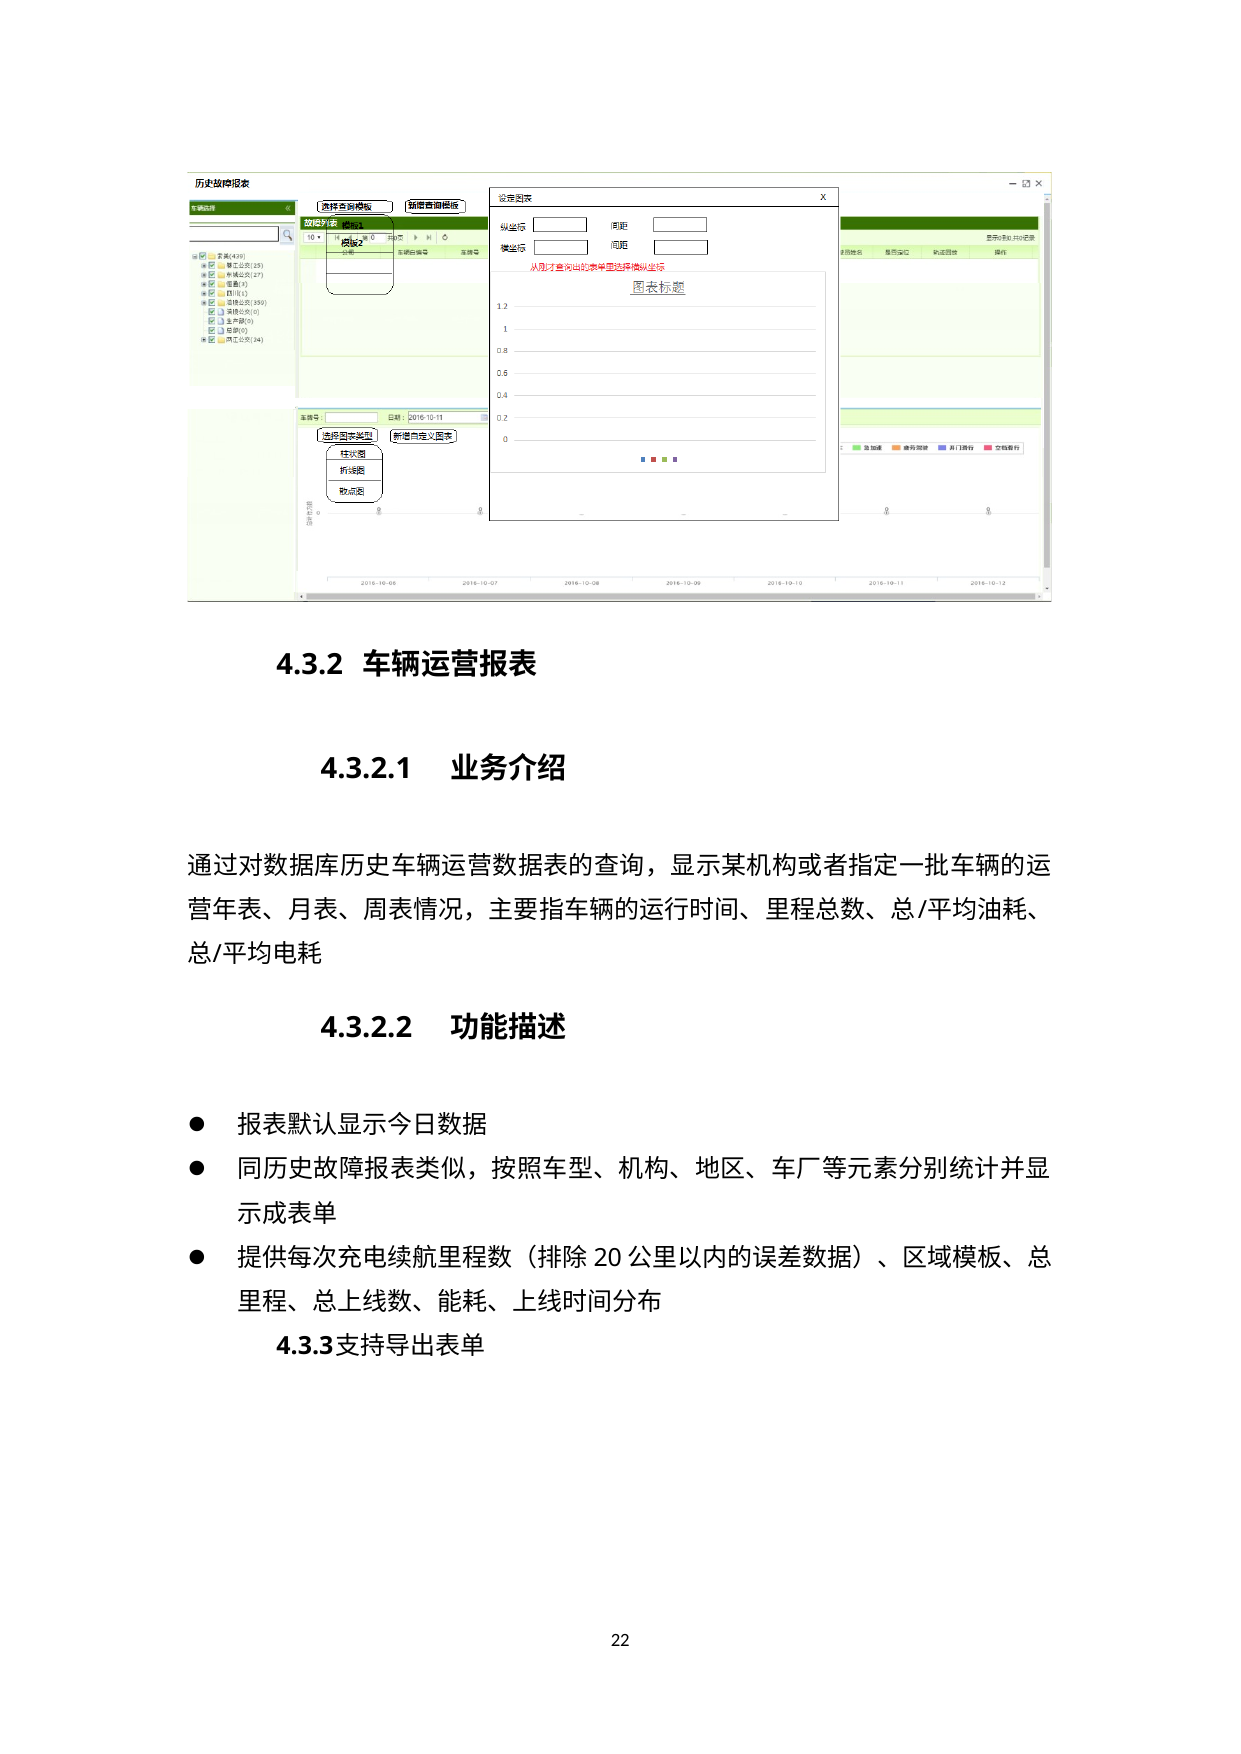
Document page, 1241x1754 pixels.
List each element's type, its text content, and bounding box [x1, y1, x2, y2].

list 提供每次充电续航里程数（排除20公里以内的误差数据）、区域模板、总里程、总上线数、能耗、上线时间分布 [187, 1233, 1053, 1321]
list 报表默认显示今日数据 [187, 1101, 1053, 1145]
subtitle 车辆运营报表 [276, 640, 1053, 684]
text 通过对数据库历史车辆运营数据表的查询，显示某机构或者指定一批车辆的运营年表、月表、周表情况，主要指车辆的运行时间、里程总数、总/平均油耗、总/平均电耗 [187, 842, 1053, 974]
picture [187, 172, 1052, 602]
list 支持导出表单 [276, 1321, 1053, 1365]
list 同历史故障报表类似，按照车型、机构、地区、车厂等元素分别统计并显示成表单 [187, 1145, 1053, 1233]
subtitle 功能描述 [320, 1003, 1053, 1047]
subtitle 业务介绍 [320, 744, 1053, 788]
